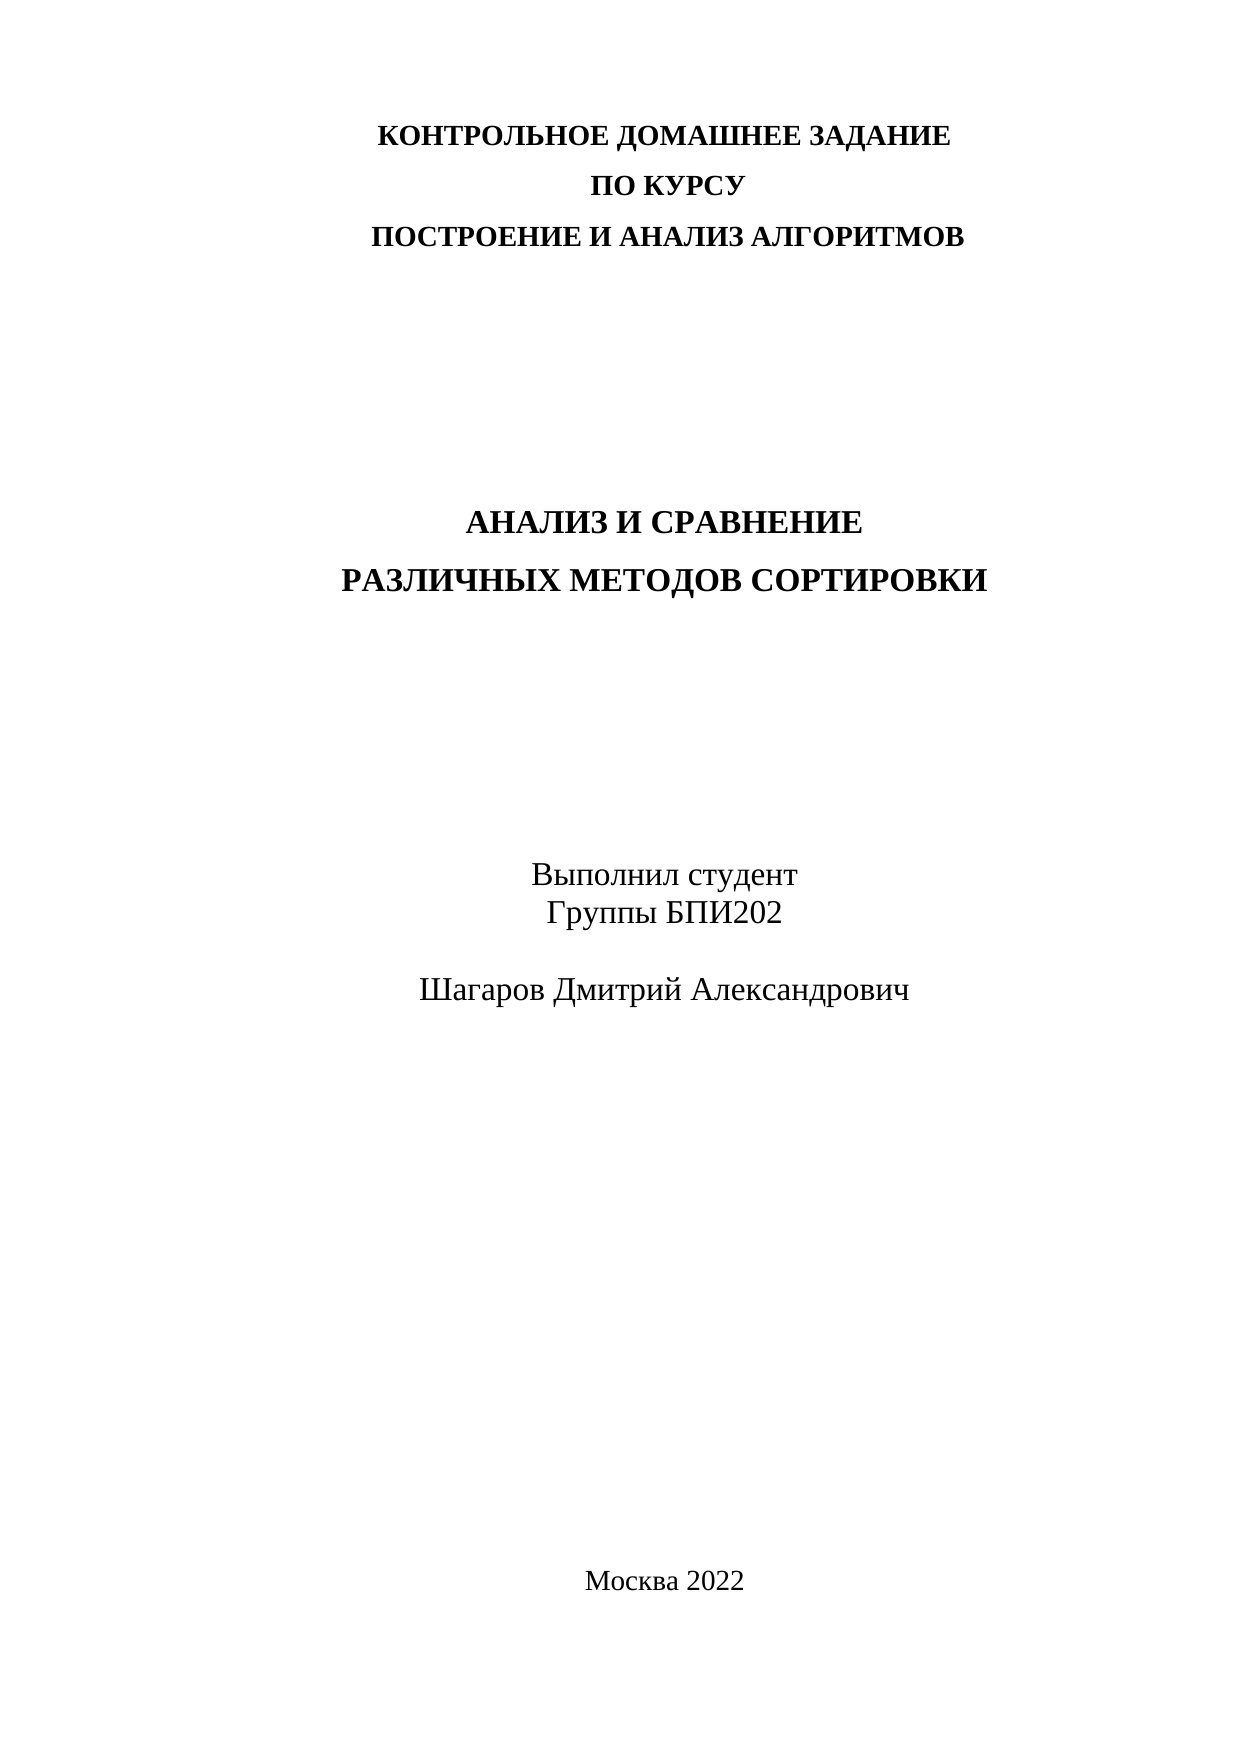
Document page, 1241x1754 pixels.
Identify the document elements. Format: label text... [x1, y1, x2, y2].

text КОНТРОЛЬНОЕ ДОМАШНЕЕ ЗАДАНИЕ [177, 118, 1152, 152]
text ПО КУРСУ [177, 168, 1152, 202]
text Шагаров Дмитрий Александрович [177, 969, 1152, 1008]
text Группы БПИ202 [177, 893, 1152, 931]
text РАЗЛИЧНЫХ МЕТОДОВ СОРТИРОВКИ [177, 560, 1152, 598]
text ПОСТРОЕНИЕ И АНАЛИЗ АЛГОРИТМОВ [177, 219, 1152, 252]
text Москва 2022 [177, 1563, 1152, 1597]
text АНАЛИЗ И СРАВНЕНИЕ [177, 502, 1152, 541]
text Выполнил студент [177, 854, 1152, 893]
